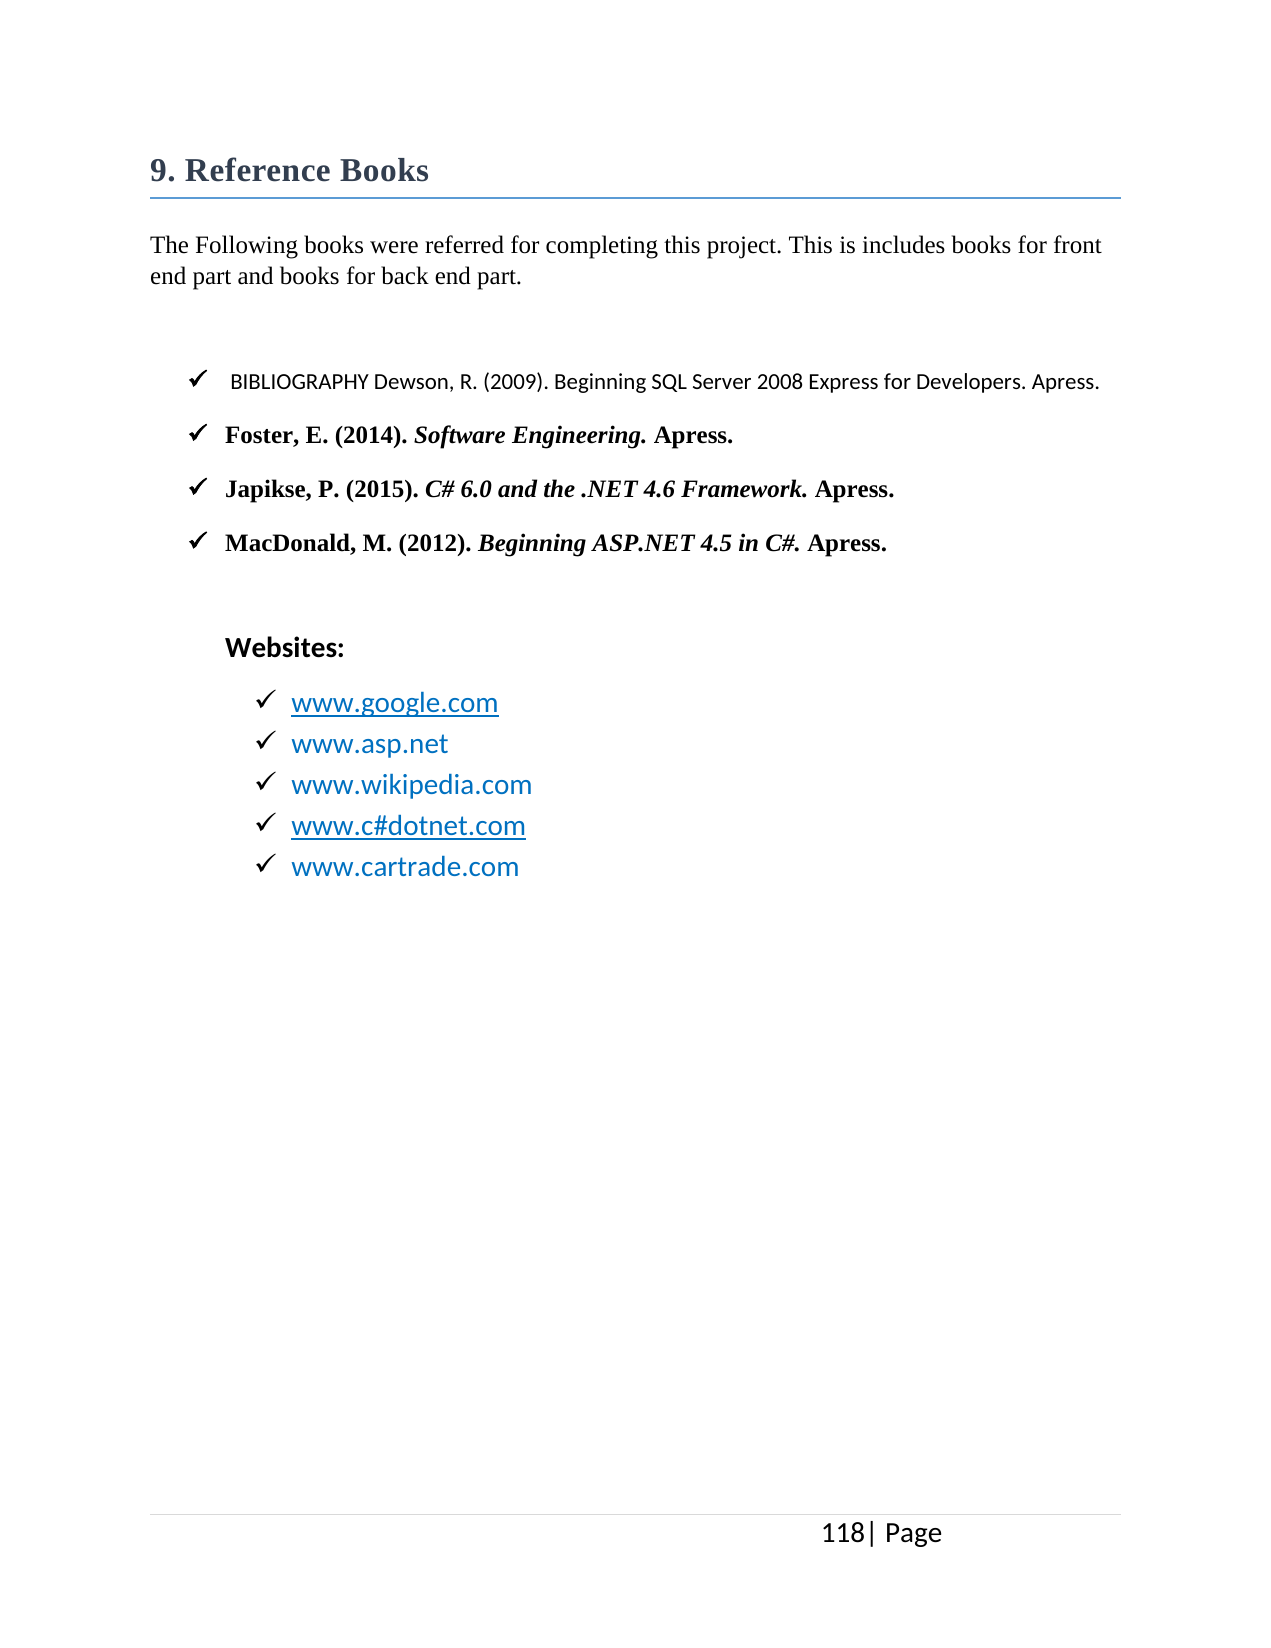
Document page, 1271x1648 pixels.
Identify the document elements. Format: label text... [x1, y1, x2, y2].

text Websites: [150, 629, 1121, 665]
list www.wikipedia.com [253, 766, 1121, 802]
text The Following books were referred for completing this project. This is includes books for front end part and books for back end part. [150, 230, 1121, 290]
list www.google.com [253, 684, 1121, 720]
list www.asp.net [253, 726, 1121, 761]
title 9. Reference Books [150, 150, 1121, 197]
list www.cartrade.com [253, 848, 1121, 884]
list www.c#dotnet.com [253, 807, 1121, 843]
